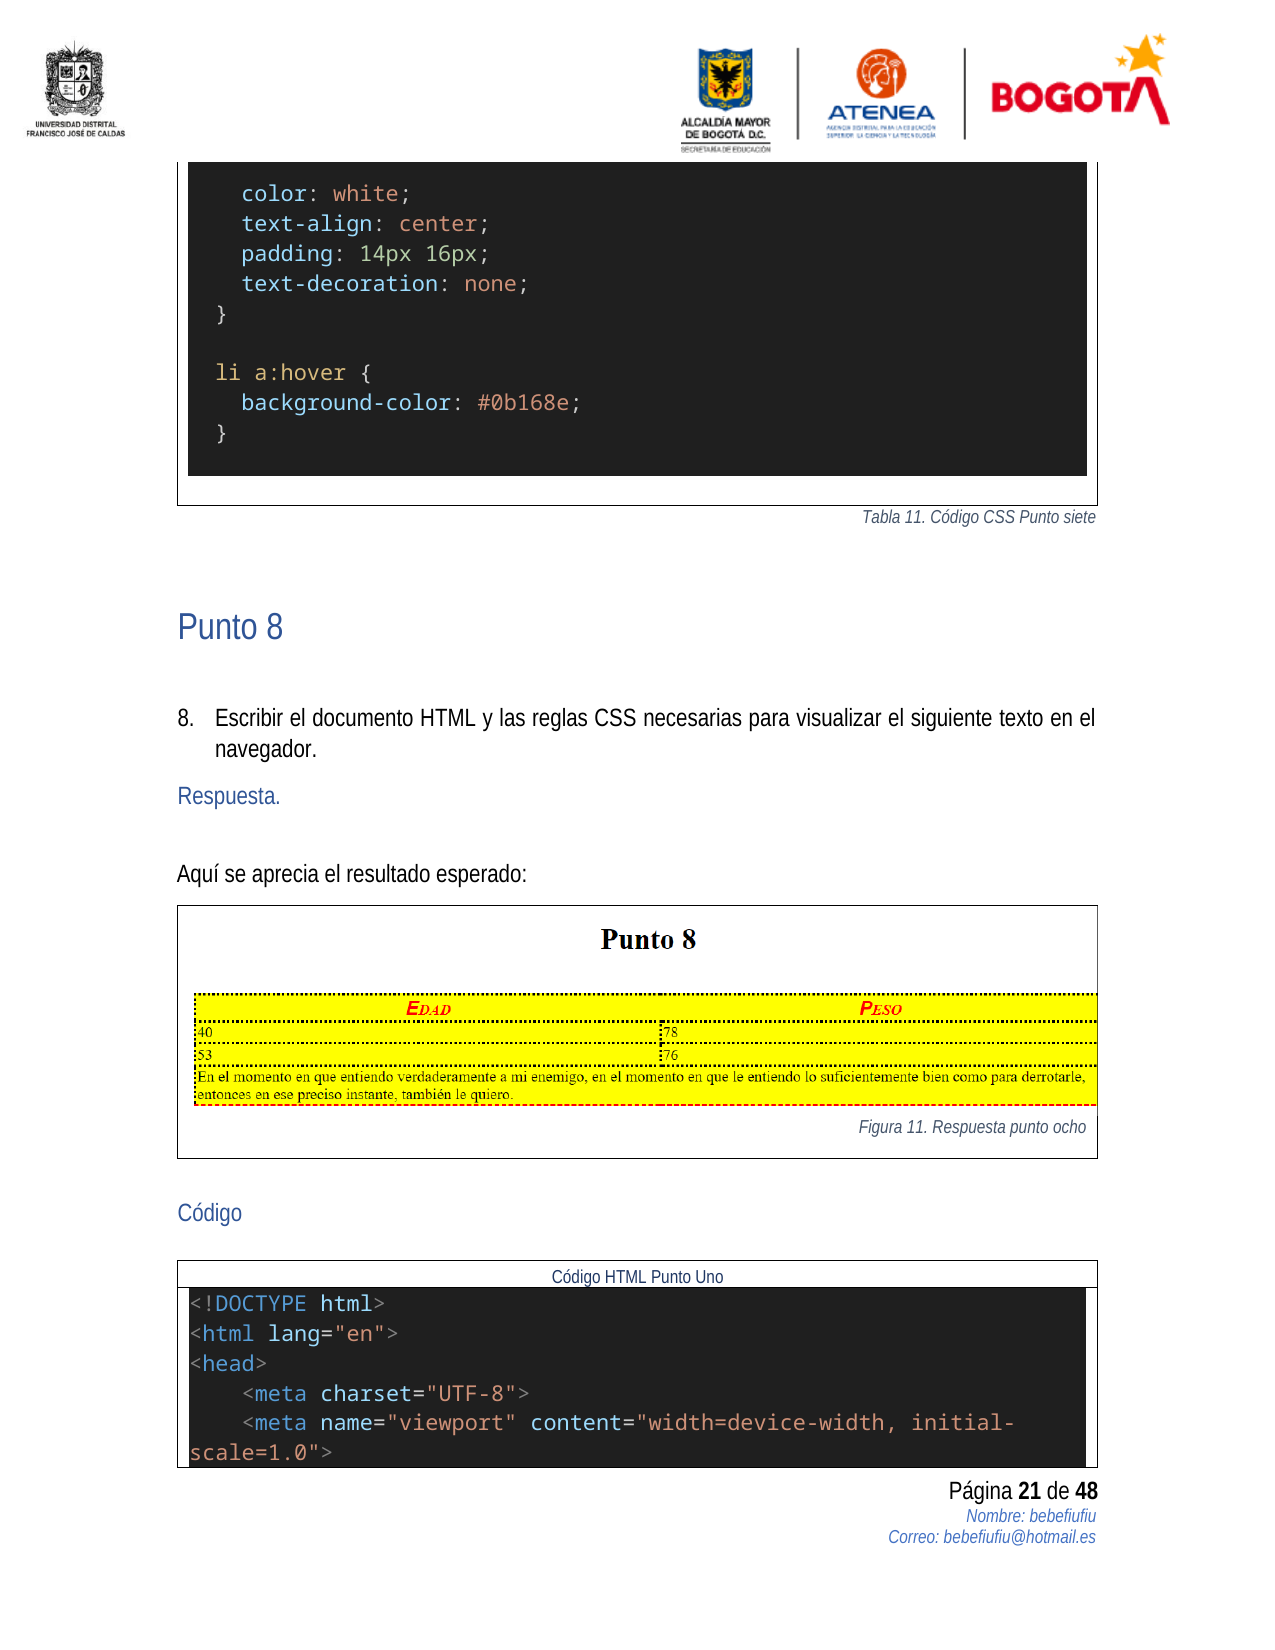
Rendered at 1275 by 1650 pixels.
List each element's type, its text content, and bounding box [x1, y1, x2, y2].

table_header Código HTML Punto Uno [178, 1261, 1097, 1287]
text Tabla 11. Código CSS Punto siete [177, 506, 1098, 528]
picture [188, 906, 1098, 1116]
picture [0, 20, 1255, 161]
subtitle Respuesta. [177, 781, 1098, 810]
list Escribir el documento HTML y las reglas CSS necesarias para visualizar el siguiente texto en el navegador. [177, 703, 1098, 762]
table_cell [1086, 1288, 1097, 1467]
table_header Figura 11. Respuesta punto ocho [178, 906, 1097, 1158]
text Aquí se aprecia el resultado esperado: [177, 859, 1098, 887]
subtitle Código [177, 1198, 1098, 1227]
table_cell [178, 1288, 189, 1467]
subtitle Punto 8 [177, 604, 1098, 647]
